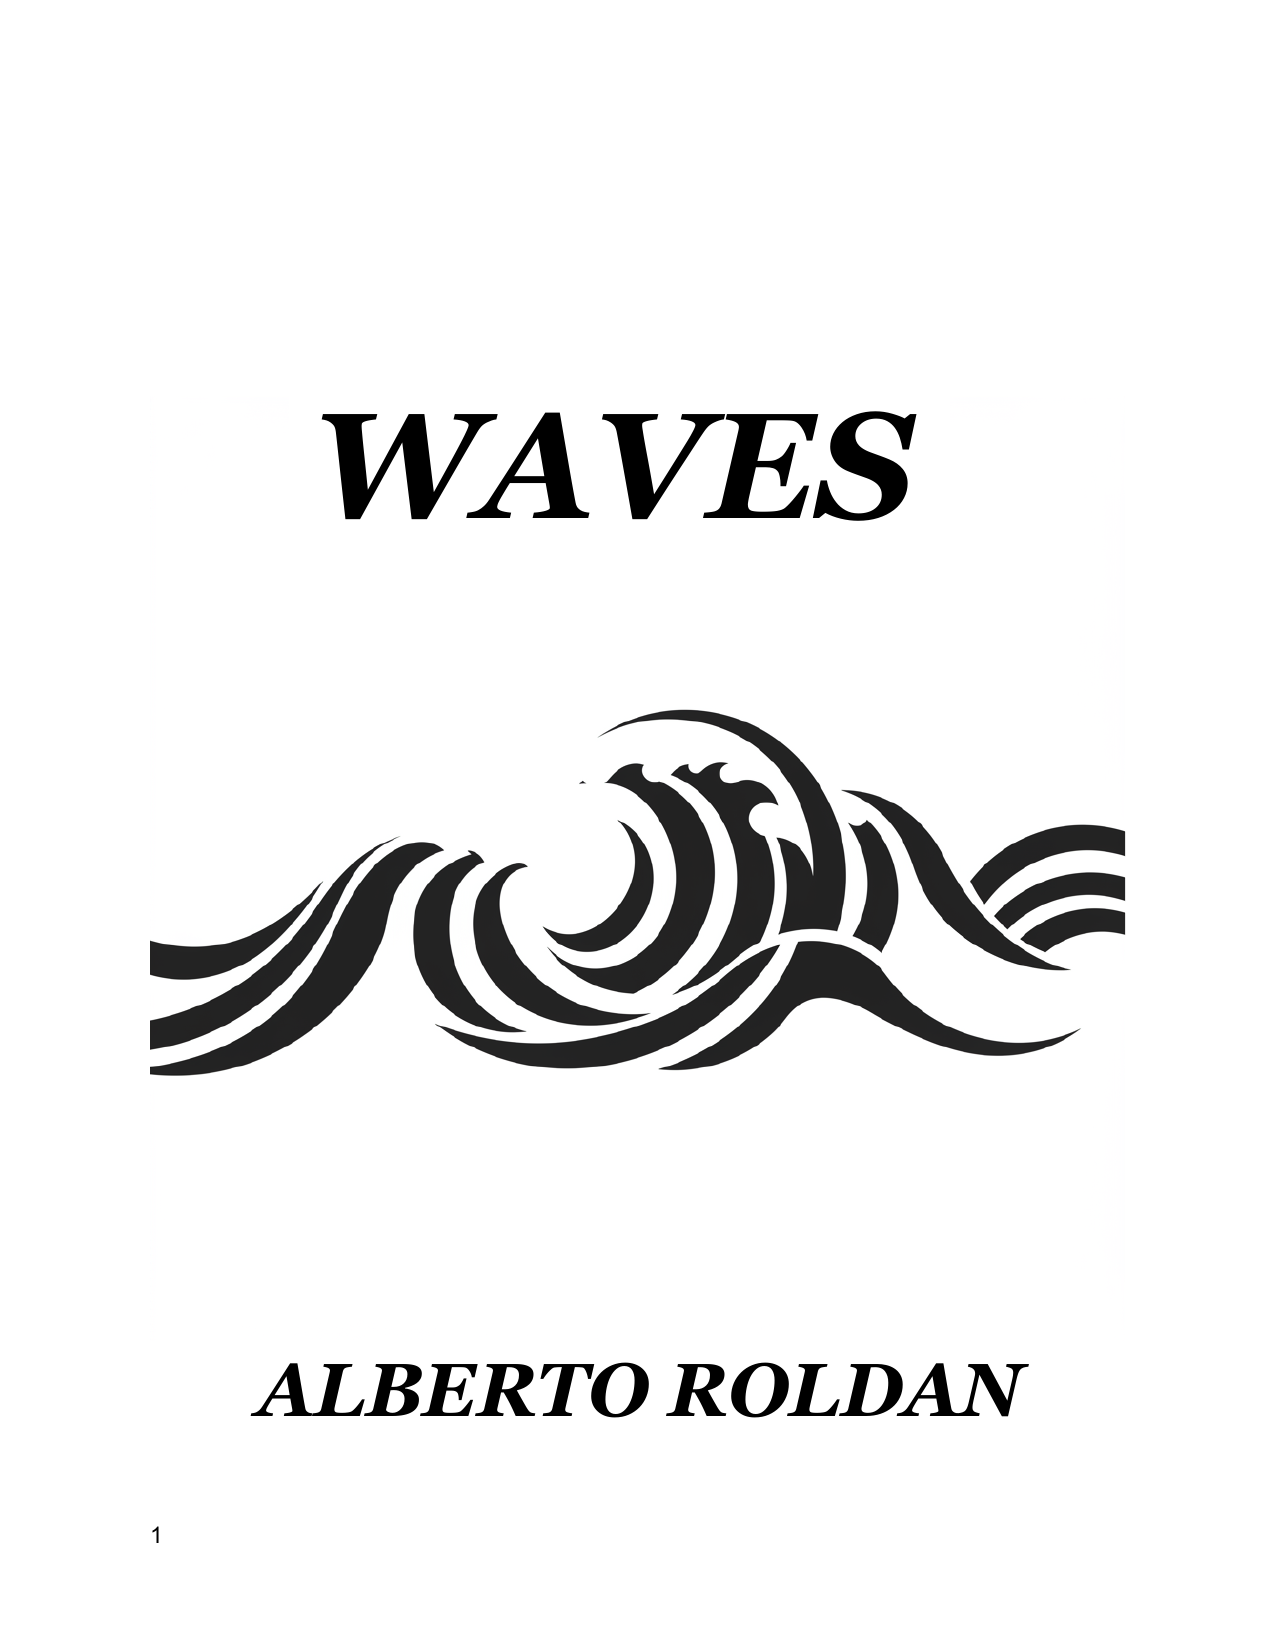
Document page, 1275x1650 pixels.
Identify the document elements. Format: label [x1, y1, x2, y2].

picture [150, 396, 1125, 1340]
